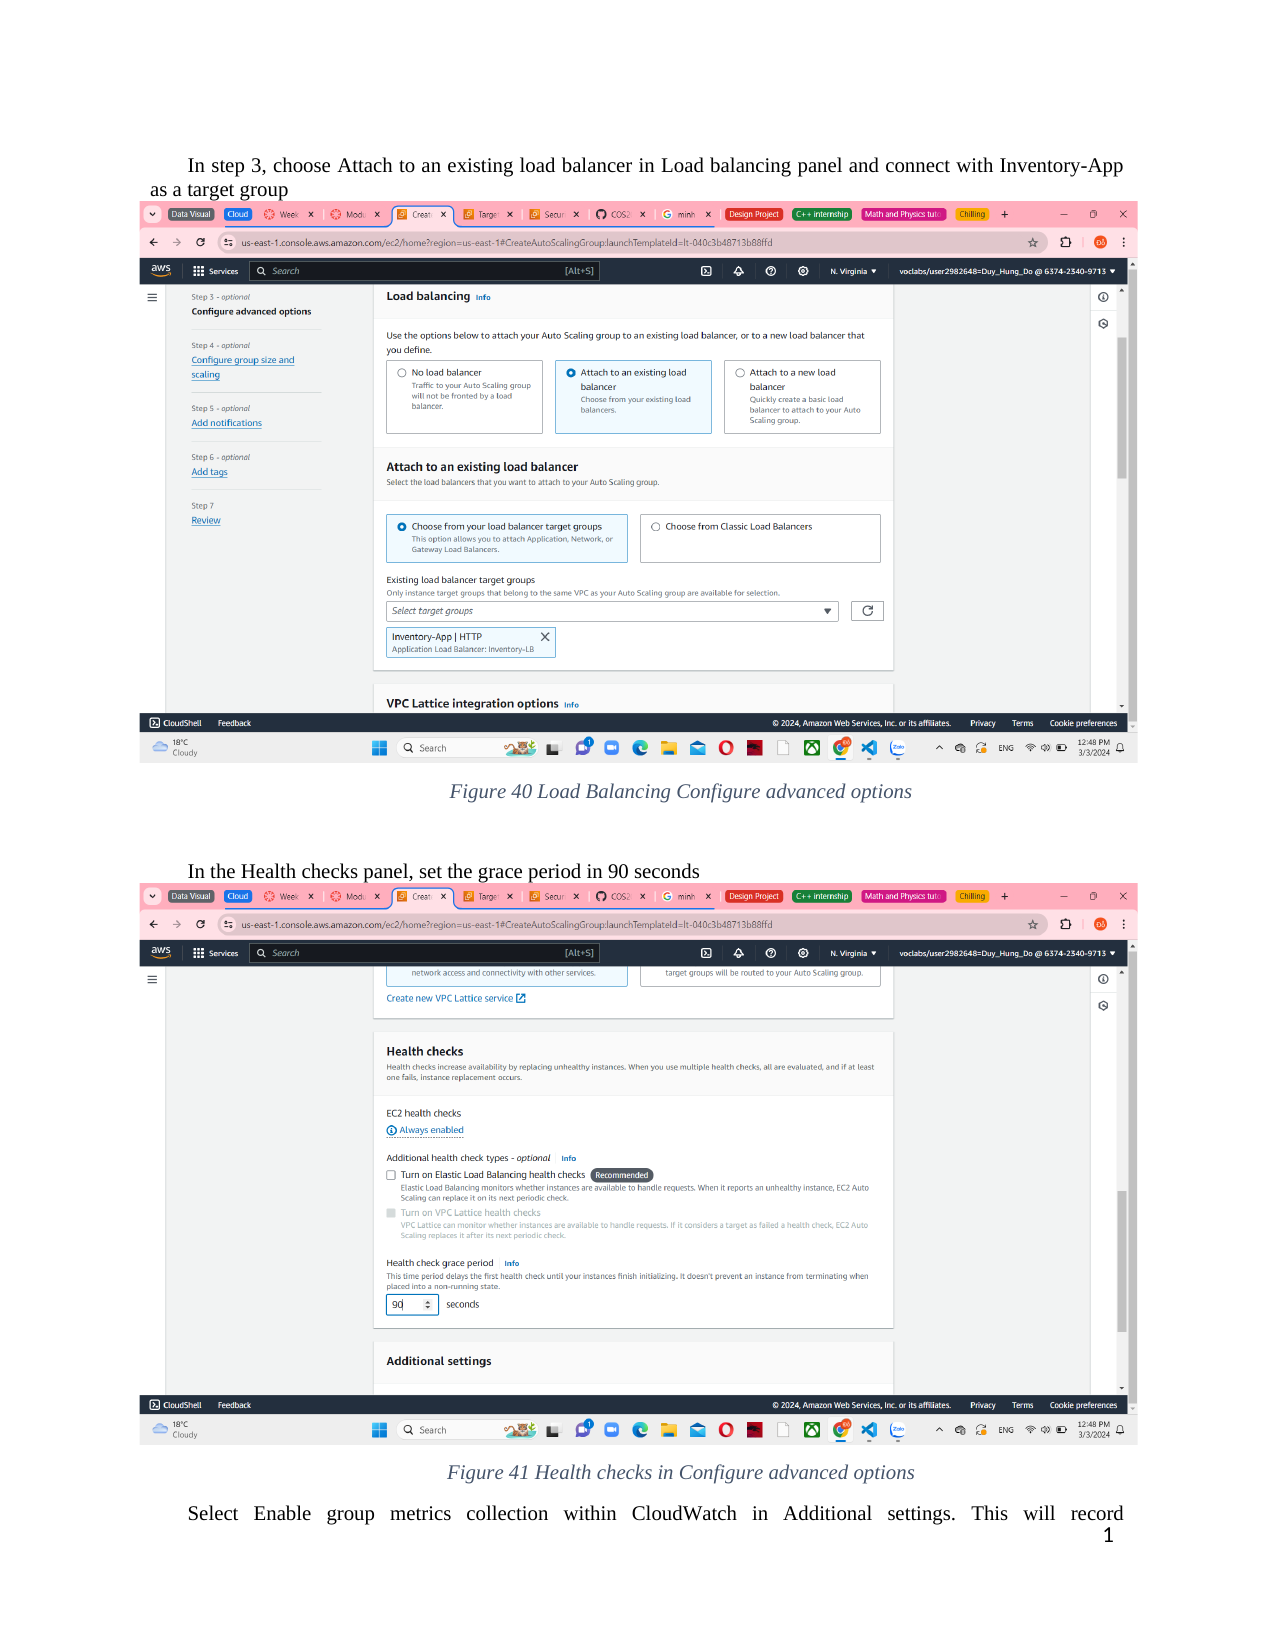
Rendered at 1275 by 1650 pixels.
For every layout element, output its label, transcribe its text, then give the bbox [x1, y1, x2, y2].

picture [139, 201, 1138, 763]
text Figure 40 Load Balancing Configure advanced options [226, 778, 1137, 803]
text In the Health checks panel, set the grace period in 90 seconds [150, 859, 1125, 883]
text In step 3, choose Attach to an existing load balancer in Load balancing panel and connect with Inventory-App as a target group [150, 153, 1125, 201]
text Figure 41 Health checks in Configure advanced options [226, 1460, 1137, 1484]
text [150, 1501, 1125, 1525]
picture [139, 883, 1138, 1445]
